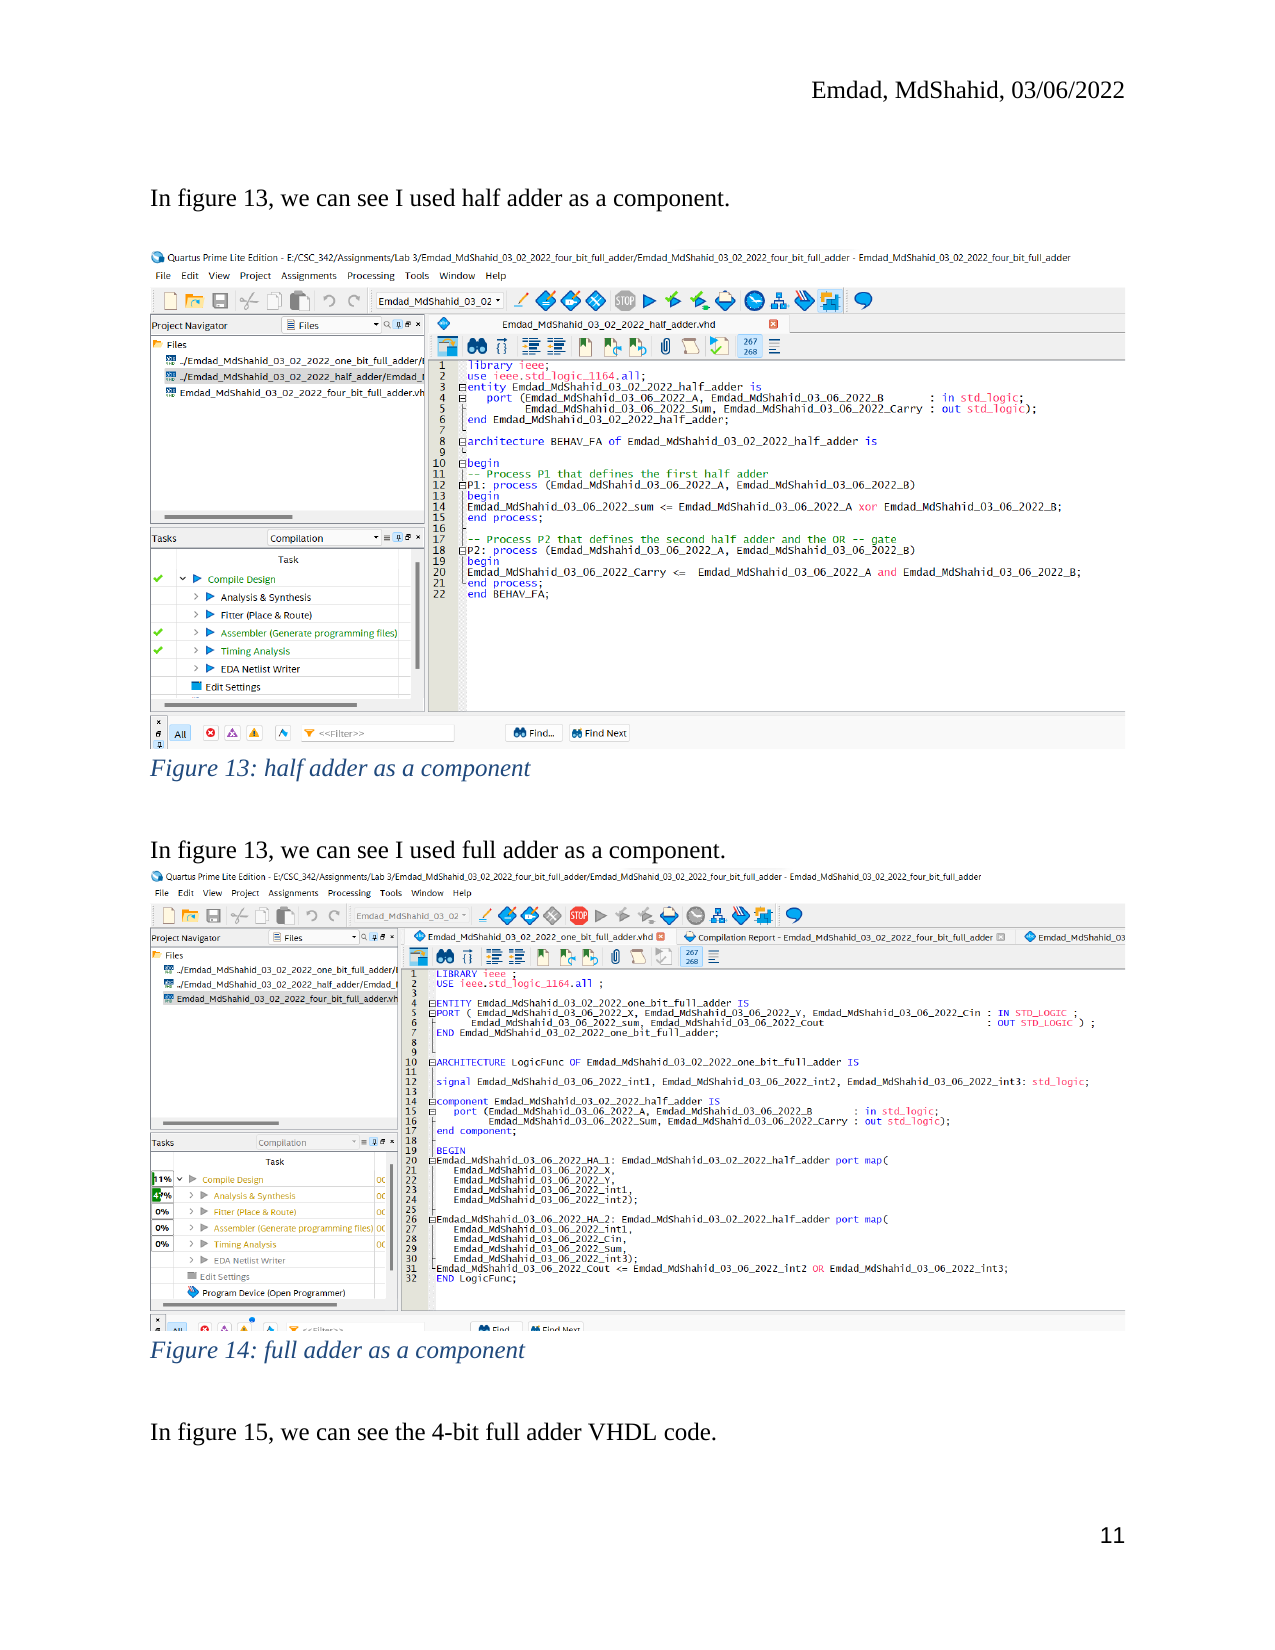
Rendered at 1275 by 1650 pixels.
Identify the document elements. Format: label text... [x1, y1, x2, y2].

text In figure 13, we can see I used half adder as a component. [150, 183, 1125, 212]
text In figure 13, we can see I used full adder as a component. [150, 836, 1125, 864]
text Figure 13: half adder as a component [150, 753, 1125, 782]
picture [150, 868, 1125, 1331]
text Figure 14: full adder as a component [150, 1335, 1125, 1364]
picture [150, 249, 1125, 749]
text In figure 15, we can see the 4-bit full adder VHDL code. [150, 1417, 1125, 1446]
